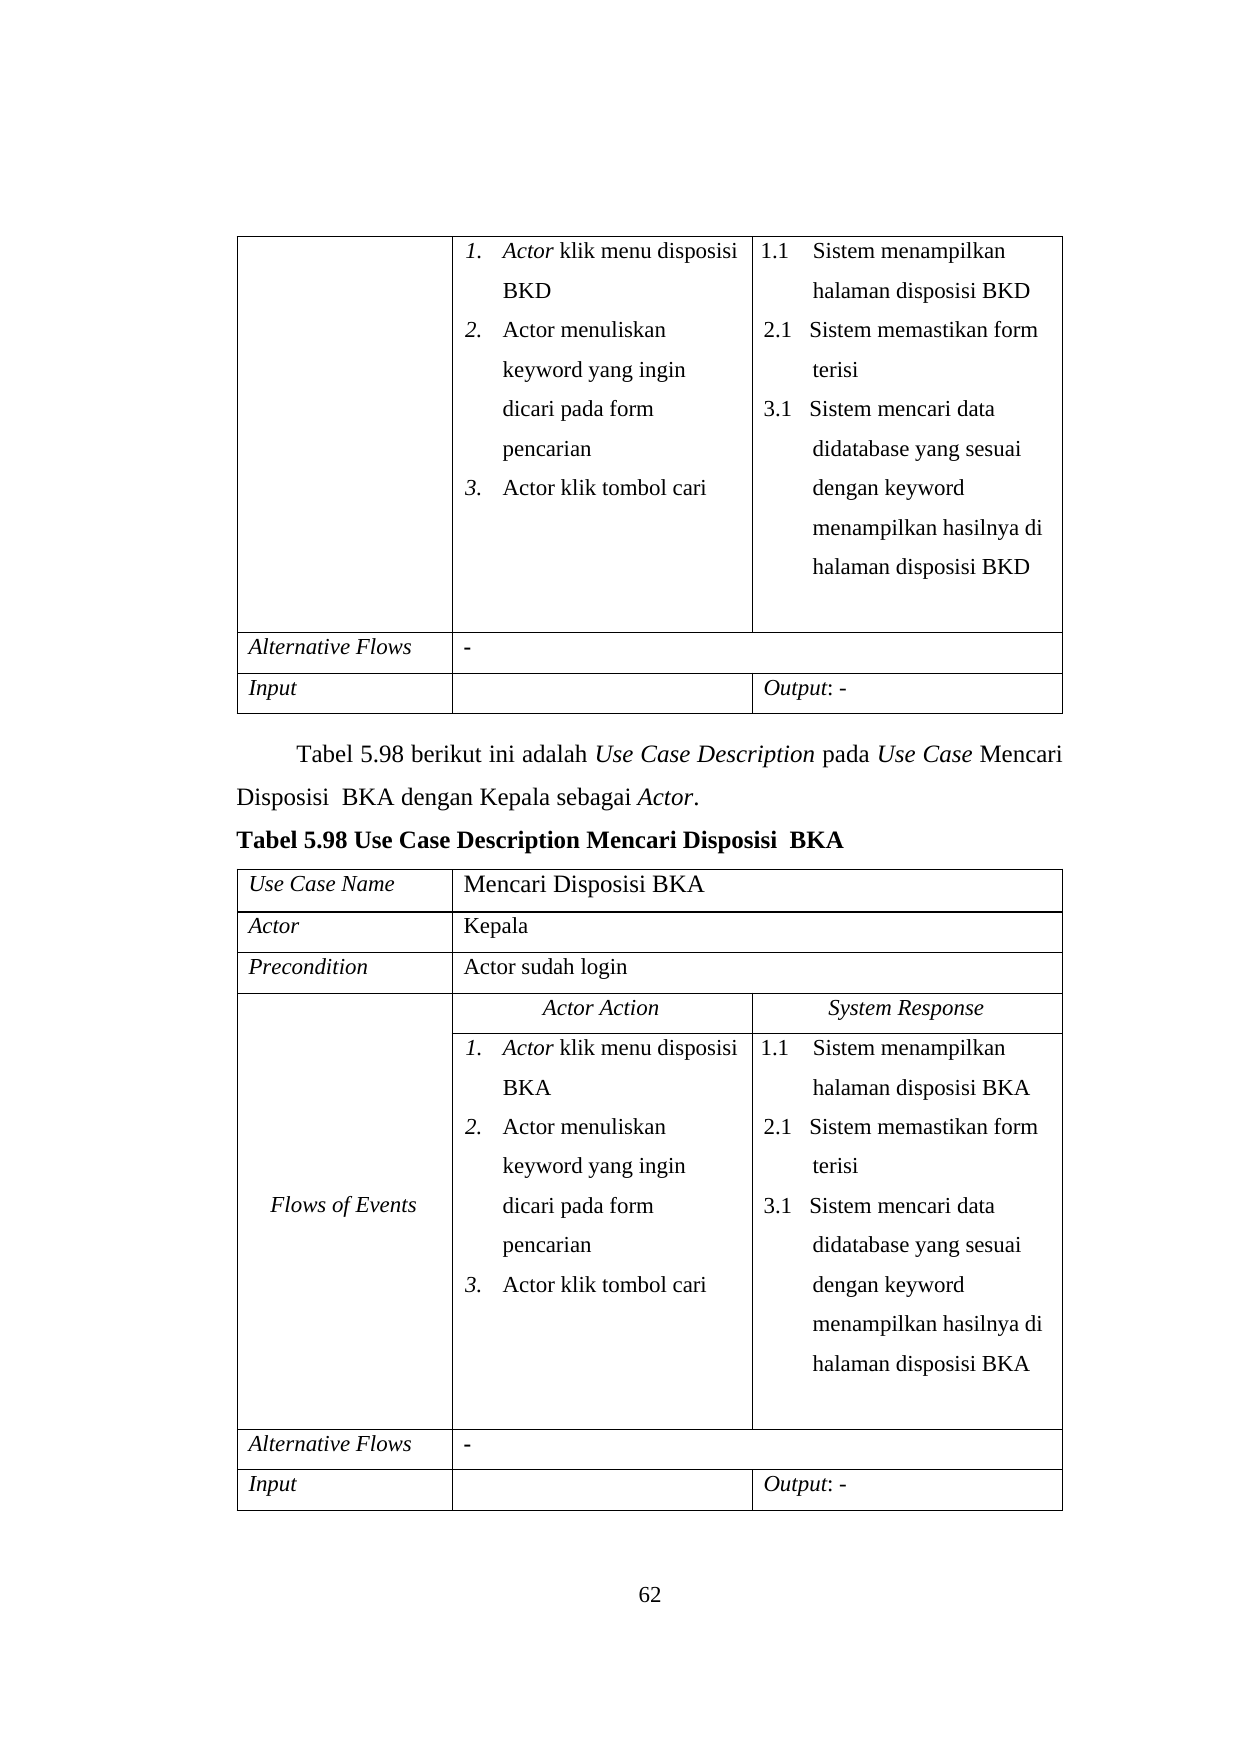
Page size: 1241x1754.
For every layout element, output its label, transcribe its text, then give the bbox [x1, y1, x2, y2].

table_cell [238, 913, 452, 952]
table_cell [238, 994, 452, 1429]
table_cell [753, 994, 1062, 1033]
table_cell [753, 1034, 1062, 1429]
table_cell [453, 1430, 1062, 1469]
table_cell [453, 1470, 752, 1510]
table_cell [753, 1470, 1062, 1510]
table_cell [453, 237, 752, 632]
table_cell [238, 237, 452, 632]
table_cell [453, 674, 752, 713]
text Tabel 5.98 Use Case Description Mencari Disposisi BKA [236, 825, 1063, 854]
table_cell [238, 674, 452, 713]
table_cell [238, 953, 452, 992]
text Tabel 5.98 berikut ini adalah Use Case Description pada Use Case Mencari Disposisi BKA dengan Kepala sebagai Actor. [236, 739, 1063, 811]
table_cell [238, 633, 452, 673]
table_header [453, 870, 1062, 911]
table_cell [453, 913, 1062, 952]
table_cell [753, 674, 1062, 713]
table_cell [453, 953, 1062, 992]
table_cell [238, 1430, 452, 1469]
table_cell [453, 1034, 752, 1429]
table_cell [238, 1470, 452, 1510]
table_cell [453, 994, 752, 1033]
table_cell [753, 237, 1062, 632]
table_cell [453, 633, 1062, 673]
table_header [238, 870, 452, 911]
